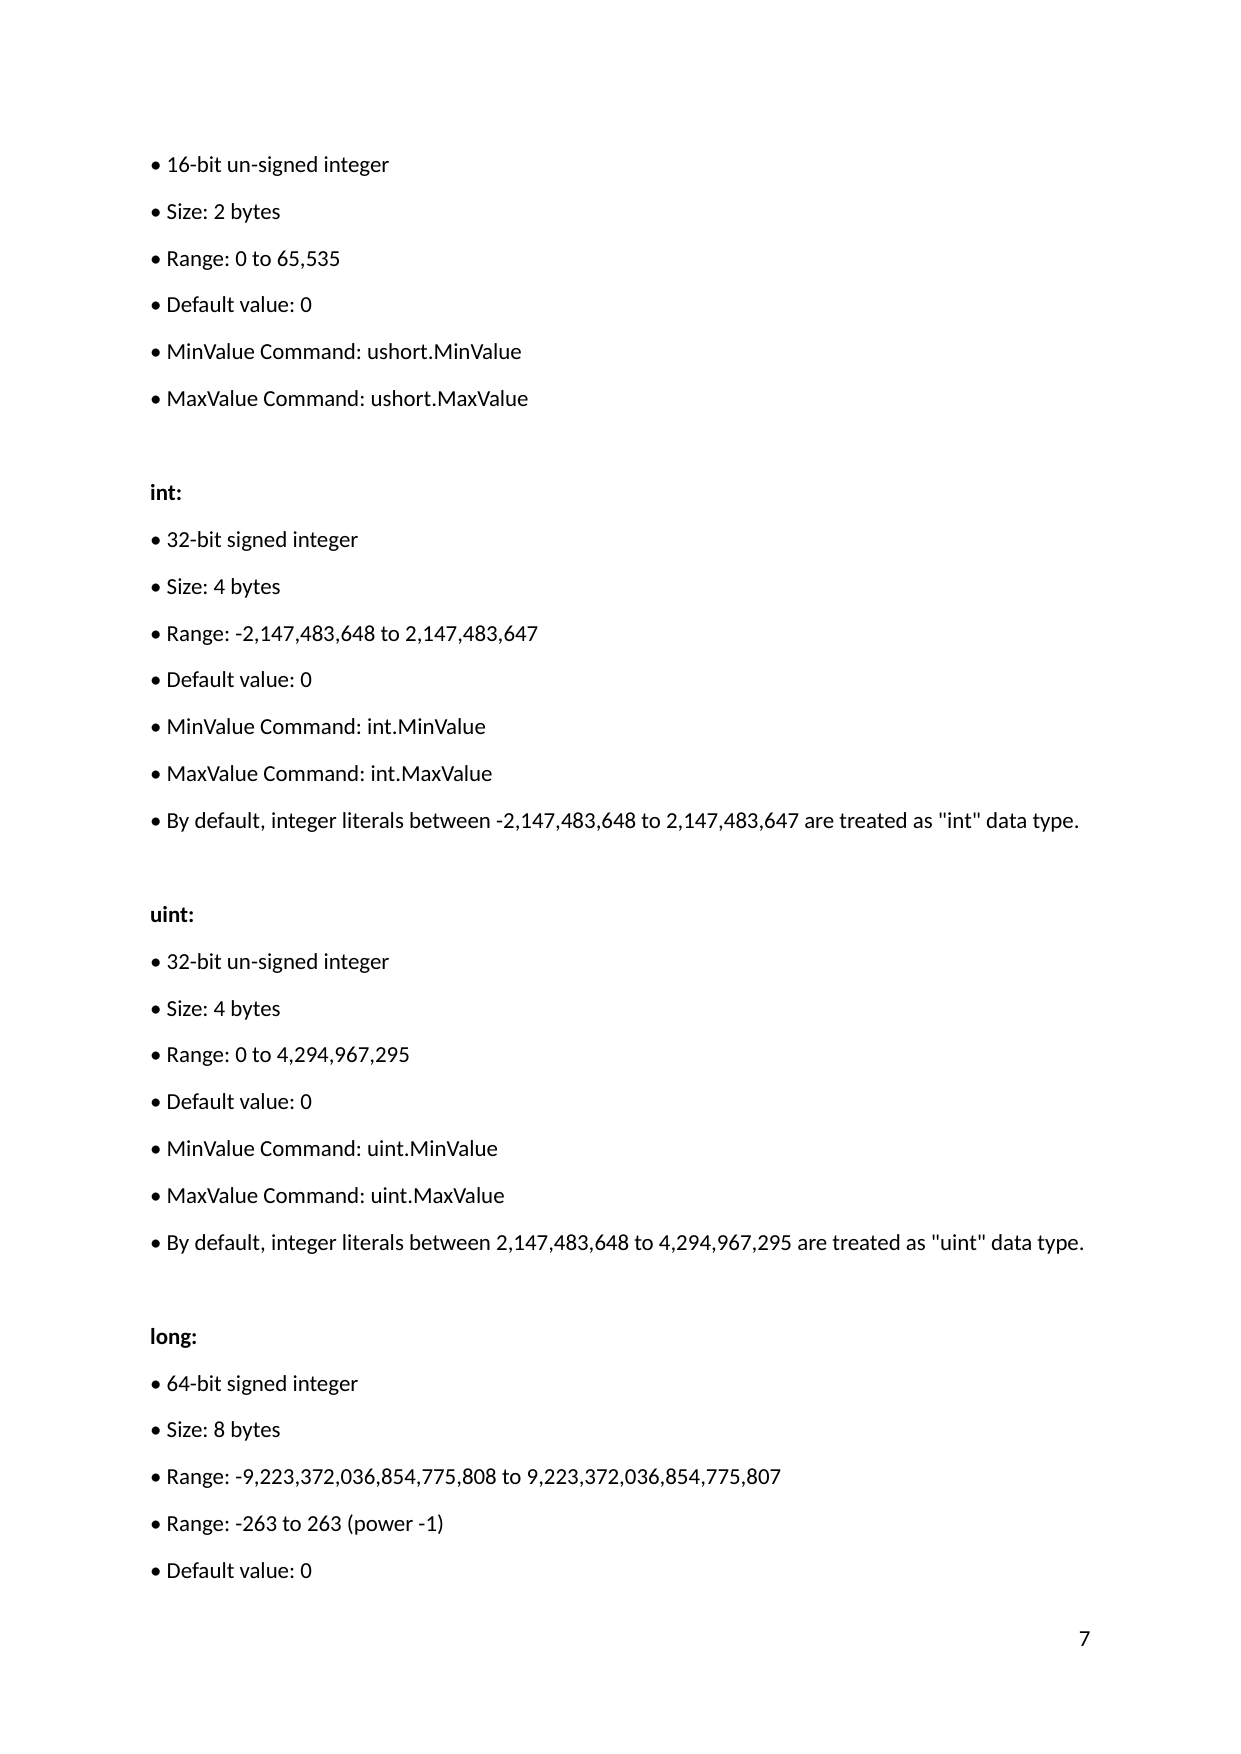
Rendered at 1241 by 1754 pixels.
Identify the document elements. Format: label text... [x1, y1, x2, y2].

text • MinValue Command: uint.MinValue [150, 1134, 1090, 1162]
text • 32-bit signed integer [150, 525, 1090, 553]
text • Range: 0 to 65,535 [150, 244, 1090, 272]
text • MinValue Command: ushort.MinValue [150, 337, 1090, 366]
text • Default value: 0 [150, 291, 1090, 319]
text • Size: 4 bytes [150, 572, 1090, 600]
text • Range: -2,147,483,648 to 2,147,483,647 [150, 619, 1090, 647]
text • By default, integer literals between 2,147,483,648 to 4,294,967,295 are treated as "uint" data type. [150, 1228, 1090, 1256]
text • Size: 4 bytes [150, 994, 1090, 1022]
text • Range: 0 to 4,294,967,295 [150, 1041, 1090, 1069]
text • Size: 2 bytes [150, 197, 1090, 225]
text • By default, integer literals between -2,147,483,648 to 2,147,483,647 are treated as "int" data type. [150, 806, 1090, 834]
text • 16-bit un-signed integer [150, 150, 1090, 178]
text int: [150, 478, 1090, 506]
text • MaxValue Command: int.MaxValue [150, 759, 1090, 787]
text • Default value: 0 [150, 1556, 1090, 1584]
text • Default value: 0 [150, 666, 1090, 694]
text • MaxValue Command: ushort.MaxValue [150, 384, 1090, 412]
text • Default value: 0 [150, 1087, 1090, 1116]
text • MaxValue Command: uint.MaxValue [150, 1181, 1090, 1209]
text • 64-bit signed integer [150, 1369, 1090, 1397]
text uint: [150, 900, 1090, 928]
text • Range: -9,223,372,036,854,775,808 to 9,223,372,036,854,775,807 [150, 1462, 1090, 1491]
text • Size: 8 bytes [150, 1416, 1090, 1444]
text • MinValue Command: int.MinValue [150, 712, 1090, 741]
text • 32-bit un-signed integer [150, 947, 1090, 975]
text • Range: -263 to 263 (power -1) [150, 1509, 1090, 1537]
text long: [150, 1322, 1090, 1350]
